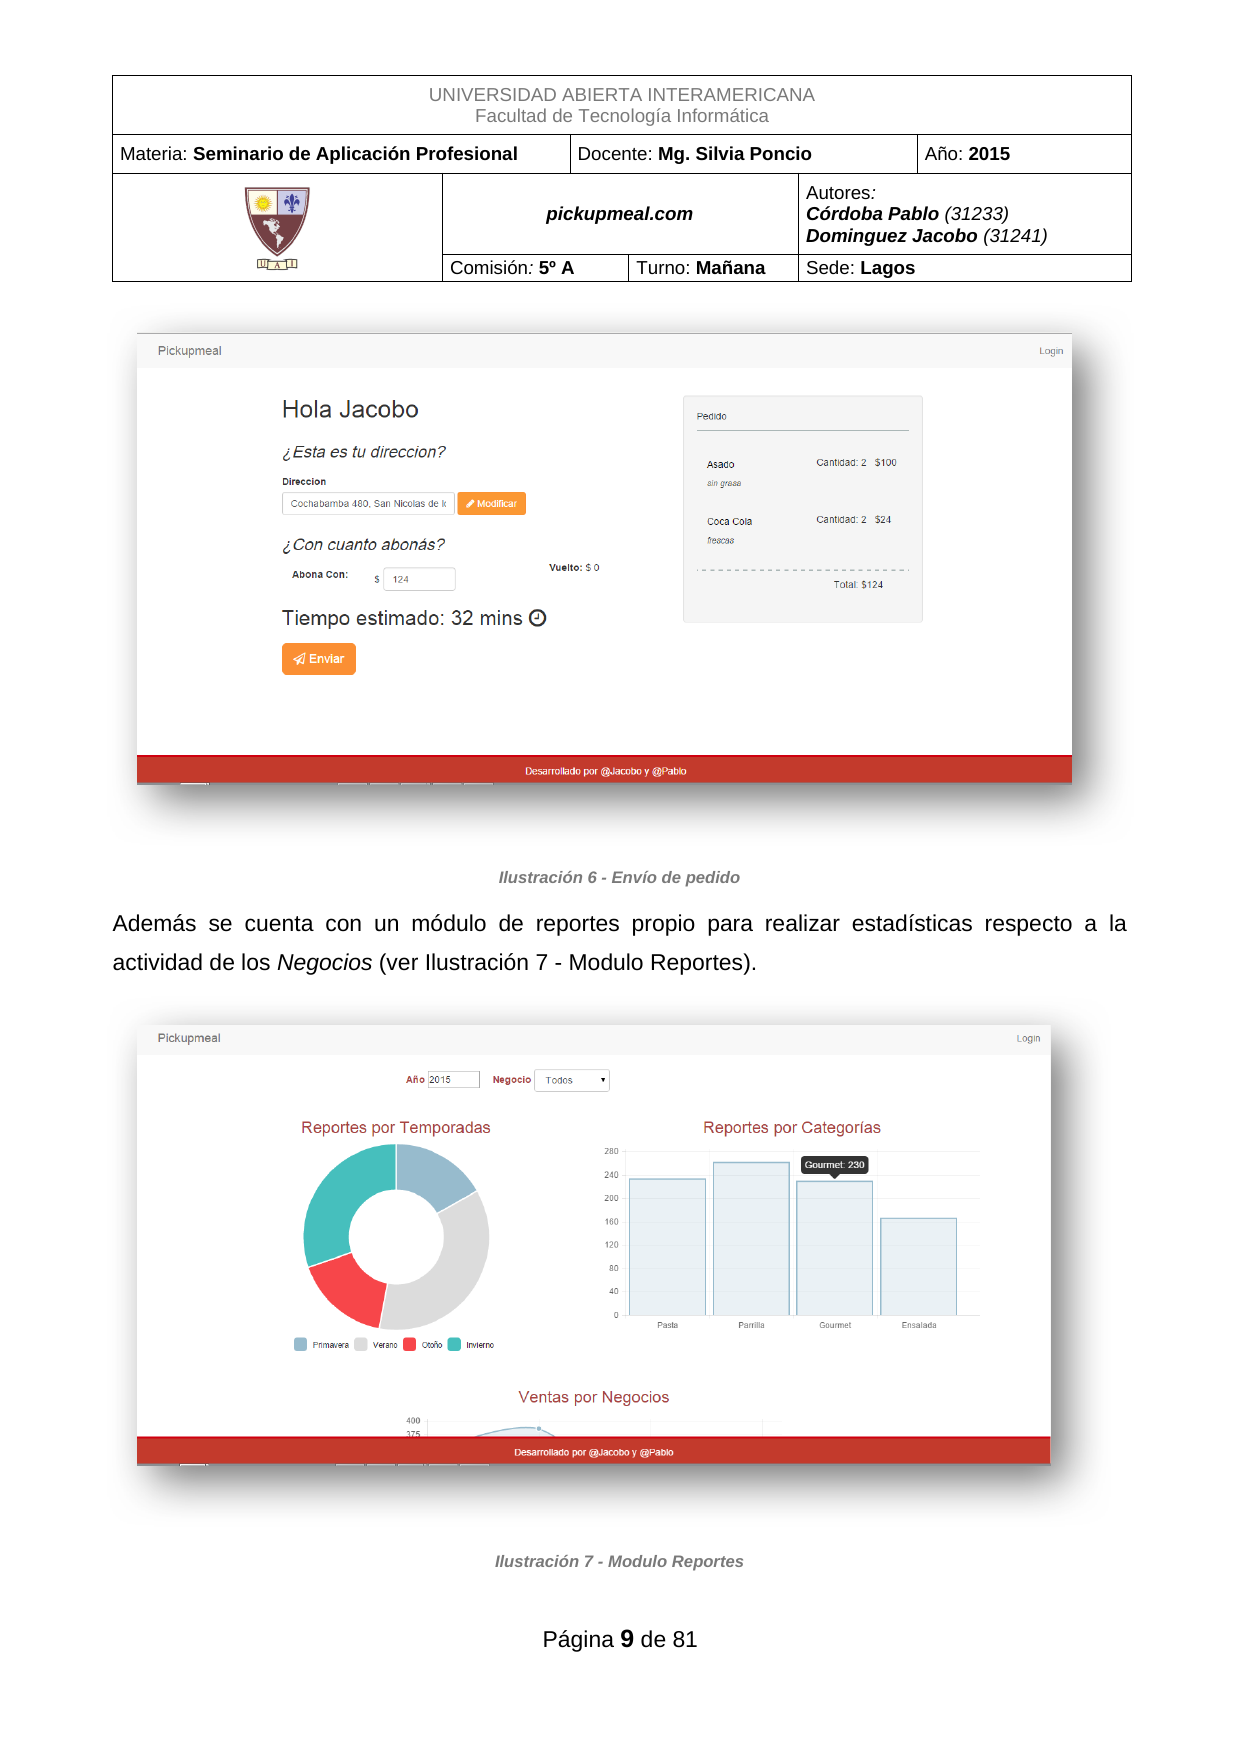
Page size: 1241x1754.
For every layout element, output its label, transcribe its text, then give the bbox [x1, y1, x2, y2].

picture [137, 1025, 1051, 1466]
text Ilustración 7 - Modulo Reportes [112, 1552, 1128, 1571]
text Ilustración 6 - Envío de pedido [112, 868, 1128, 887]
picture [230, 182, 325, 273]
text Además se cuenta con un módulo de reportes propio para realizar estadísticas respecto a la actividad de los Negocios (ver Ilustración 7 - Modulo Reportes). [112, 909, 1128, 975]
picture [137, 332, 1072, 785]
